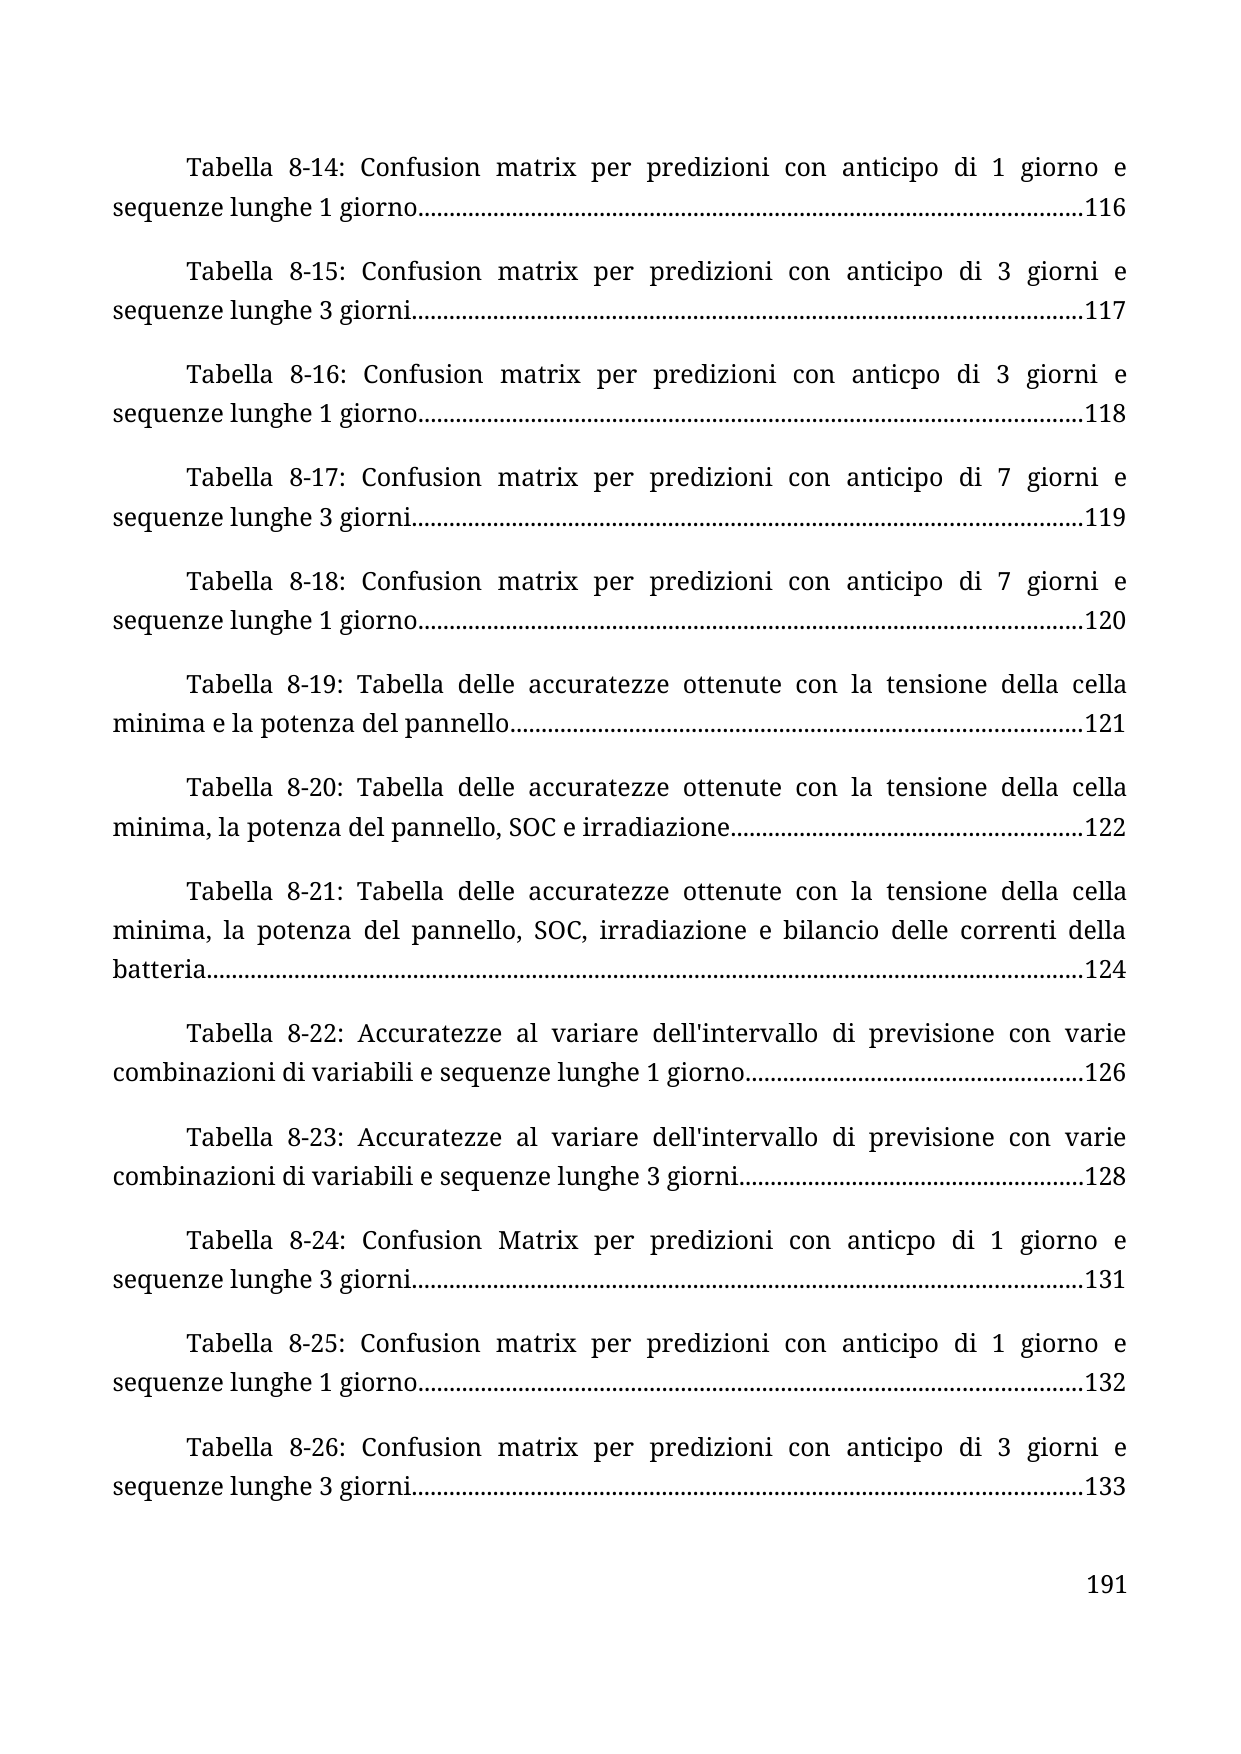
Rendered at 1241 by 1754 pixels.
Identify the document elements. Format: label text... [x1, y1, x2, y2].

text Tabella 8-17: Confusion matrix per predizioni con anticipo di 7 giorni e sequenze lunghe 3 giorni 119 [112, 460, 1128, 533]
text Tabella 8-15: Confusion matrix per predizioni con anticipo di 3 giorni e sequenze lunghe 3 giorni 117 [112, 253, 1128, 327]
text Tabella 8-14: Confusion matrix per predizioni con anticipo di 1 giorno e sequenze lunghe 1 giorno 116 [112, 150, 1128, 223]
text Tabella 8-26: Confusion matrix per predizioni con anticipo di 3 giorni e sequenze lunghe 3 giorni 133 [112, 1429, 1128, 1502]
text Tabella 8-25: Confusion matrix per predizioni con anticipo di 1 giorno e sequenze lunghe 1 giorno 132 [112, 1326, 1128, 1399]
text Tabella 8-21: Tabella delle accuratezze ottenute con la tensione della cella minima, la potenza del pannello, SOC, irradiazione e bilancio delle correnti della batteria 124 [112, 873, 1128, 986]
text Tabella 8-19: Tabella delle accuratezze ottenute con la tensione della cella minima e la potenza del pannello 121 [112, 667, 1128, 740]
text Tabella 8-24: Confusion Matrix per predizioni con anticpo di 1 giorno e sequenze lunghe 3 giorni 131 [112, 1222, 1128, 1296]
text Tabella 8-18: Confusion matrix per predizioni con anticipo di 7 giorni e sequenze lunghe 1 giorno 120 [112, 563, 1128, 637]
text Tabella 8-16: Confusion matrix per predizioni con anticpo di 3 giorni e sequenze lunghe 1 giorno 118 [112, 357, 1128, 430]
text Tabella 8-20: Tabella delle accuratezze ottenute con la tensione della cella minima, la potenza del pannello, SOC e irradiazione 122 [112, 770, 1128, 843]
text Tabella 8-23: Accuratezze al variare dell'intervallo di previsione con varie combinazioni di variabili e sequenze lunghe 3 giorni 128 [112, 1119, 1128, 1192]
text Tabella 8-22: Accuratezze al variare dell'intervallo di previsione con varie combinazioni di variabili e sequenze lunghe 1 giorno 126 [112, 1016, 1128, 1089]
